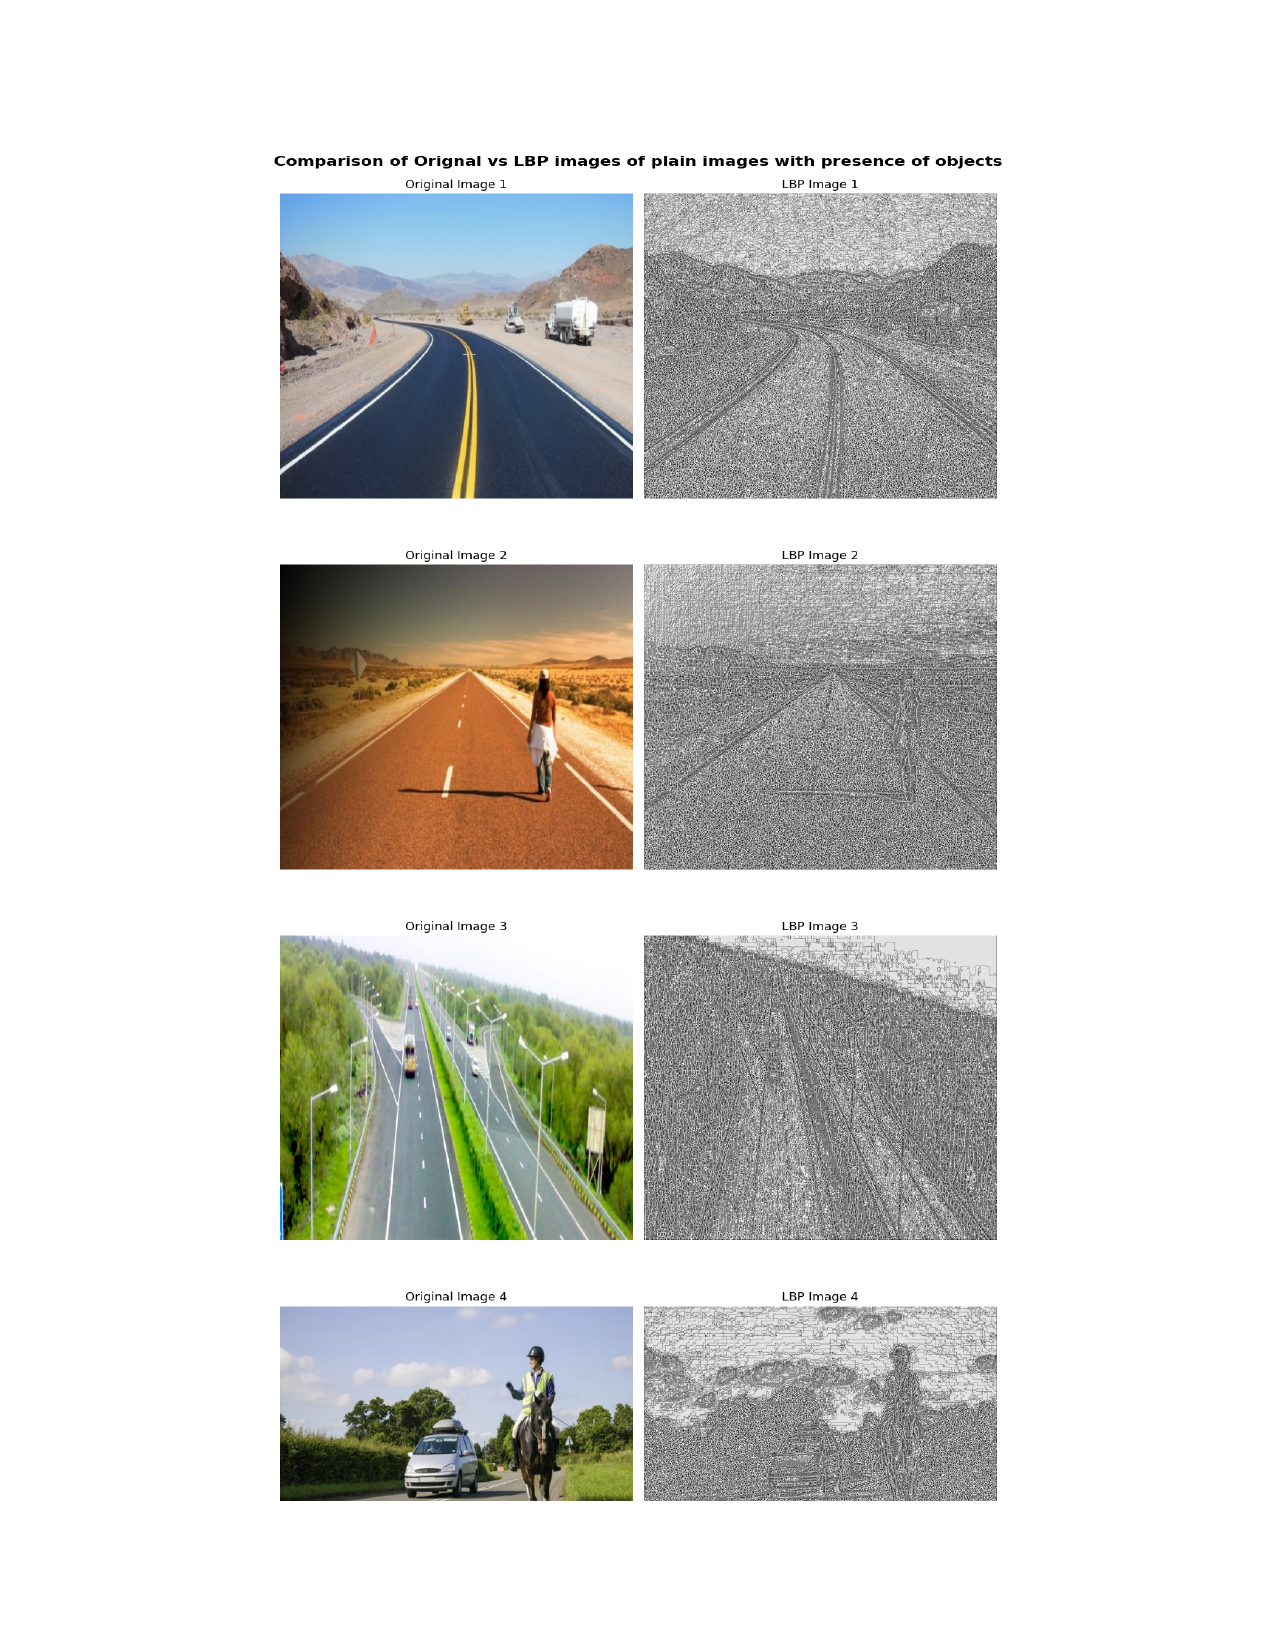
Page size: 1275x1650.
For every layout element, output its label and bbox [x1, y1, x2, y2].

picture [266, 150, 1009, 1501]
